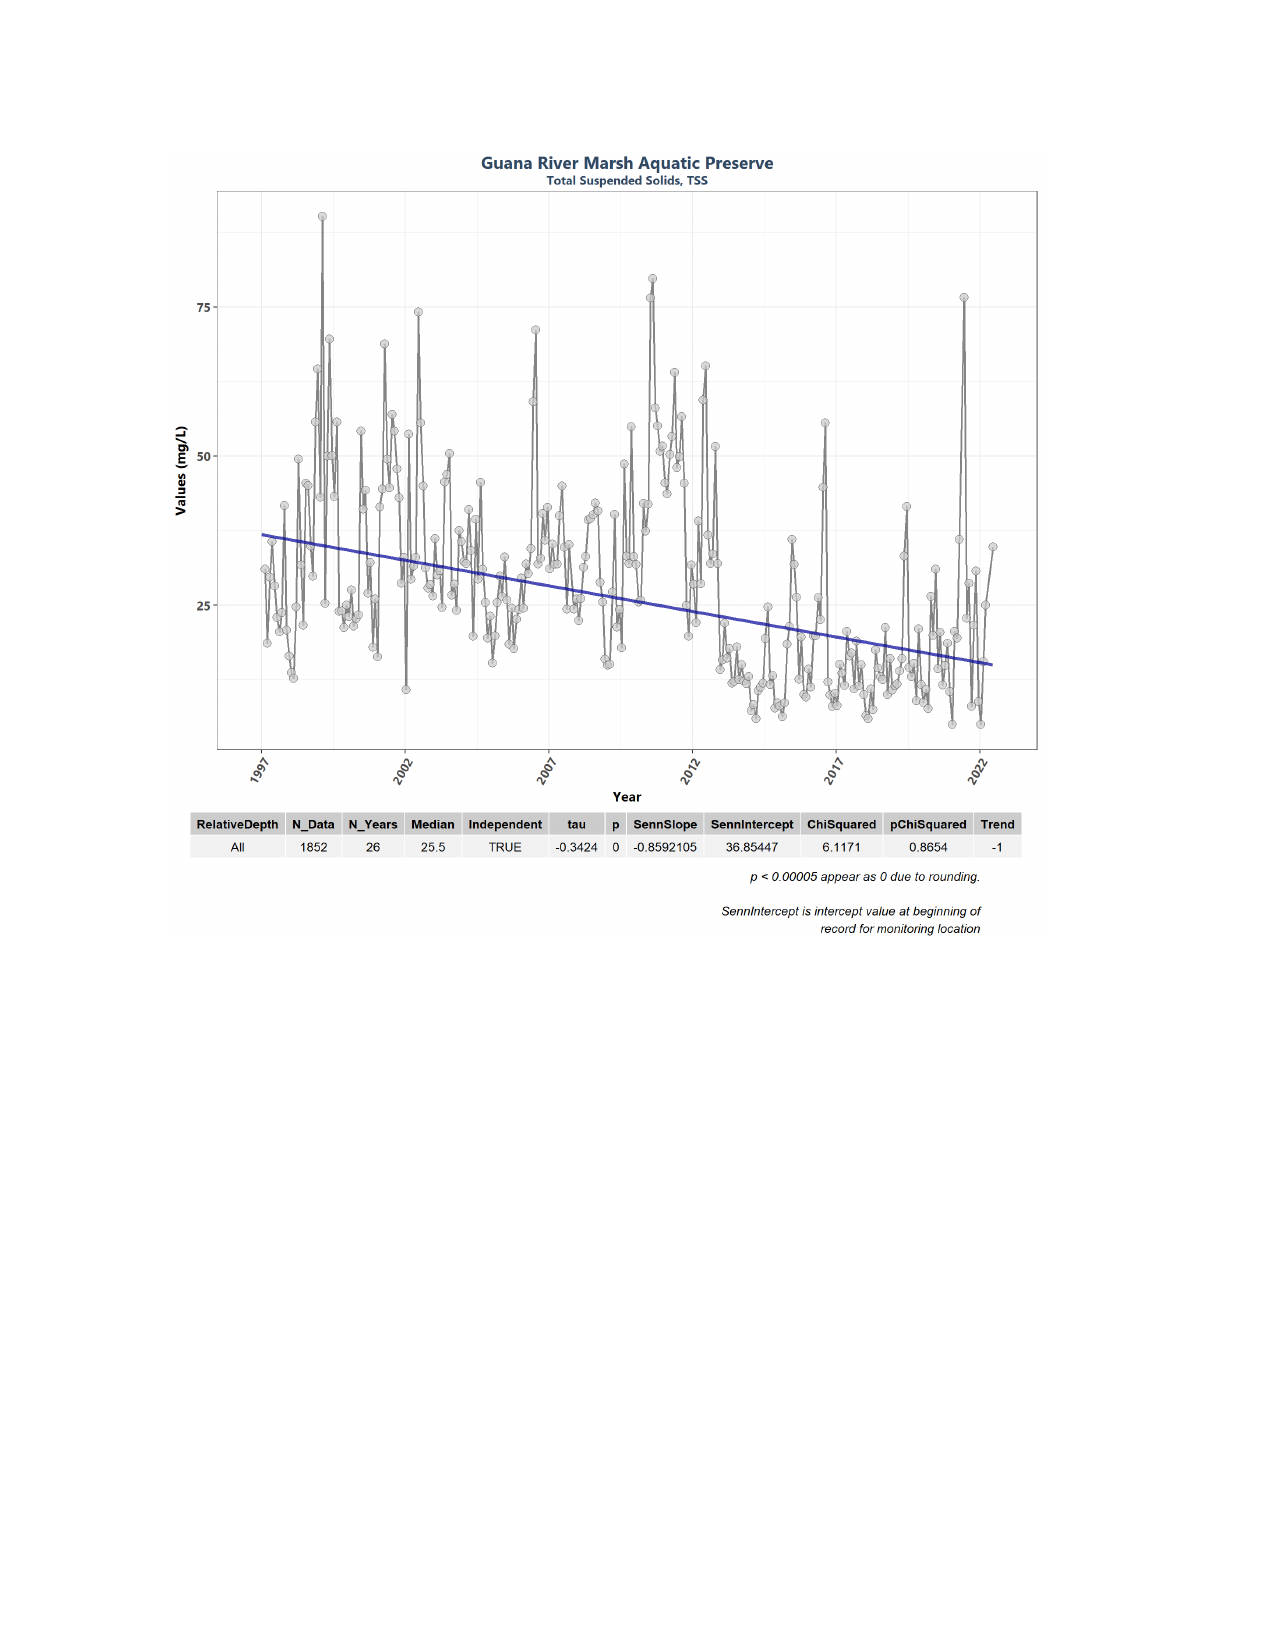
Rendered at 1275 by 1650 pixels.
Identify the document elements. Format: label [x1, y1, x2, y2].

picture [168, 150, 1044, 938]
